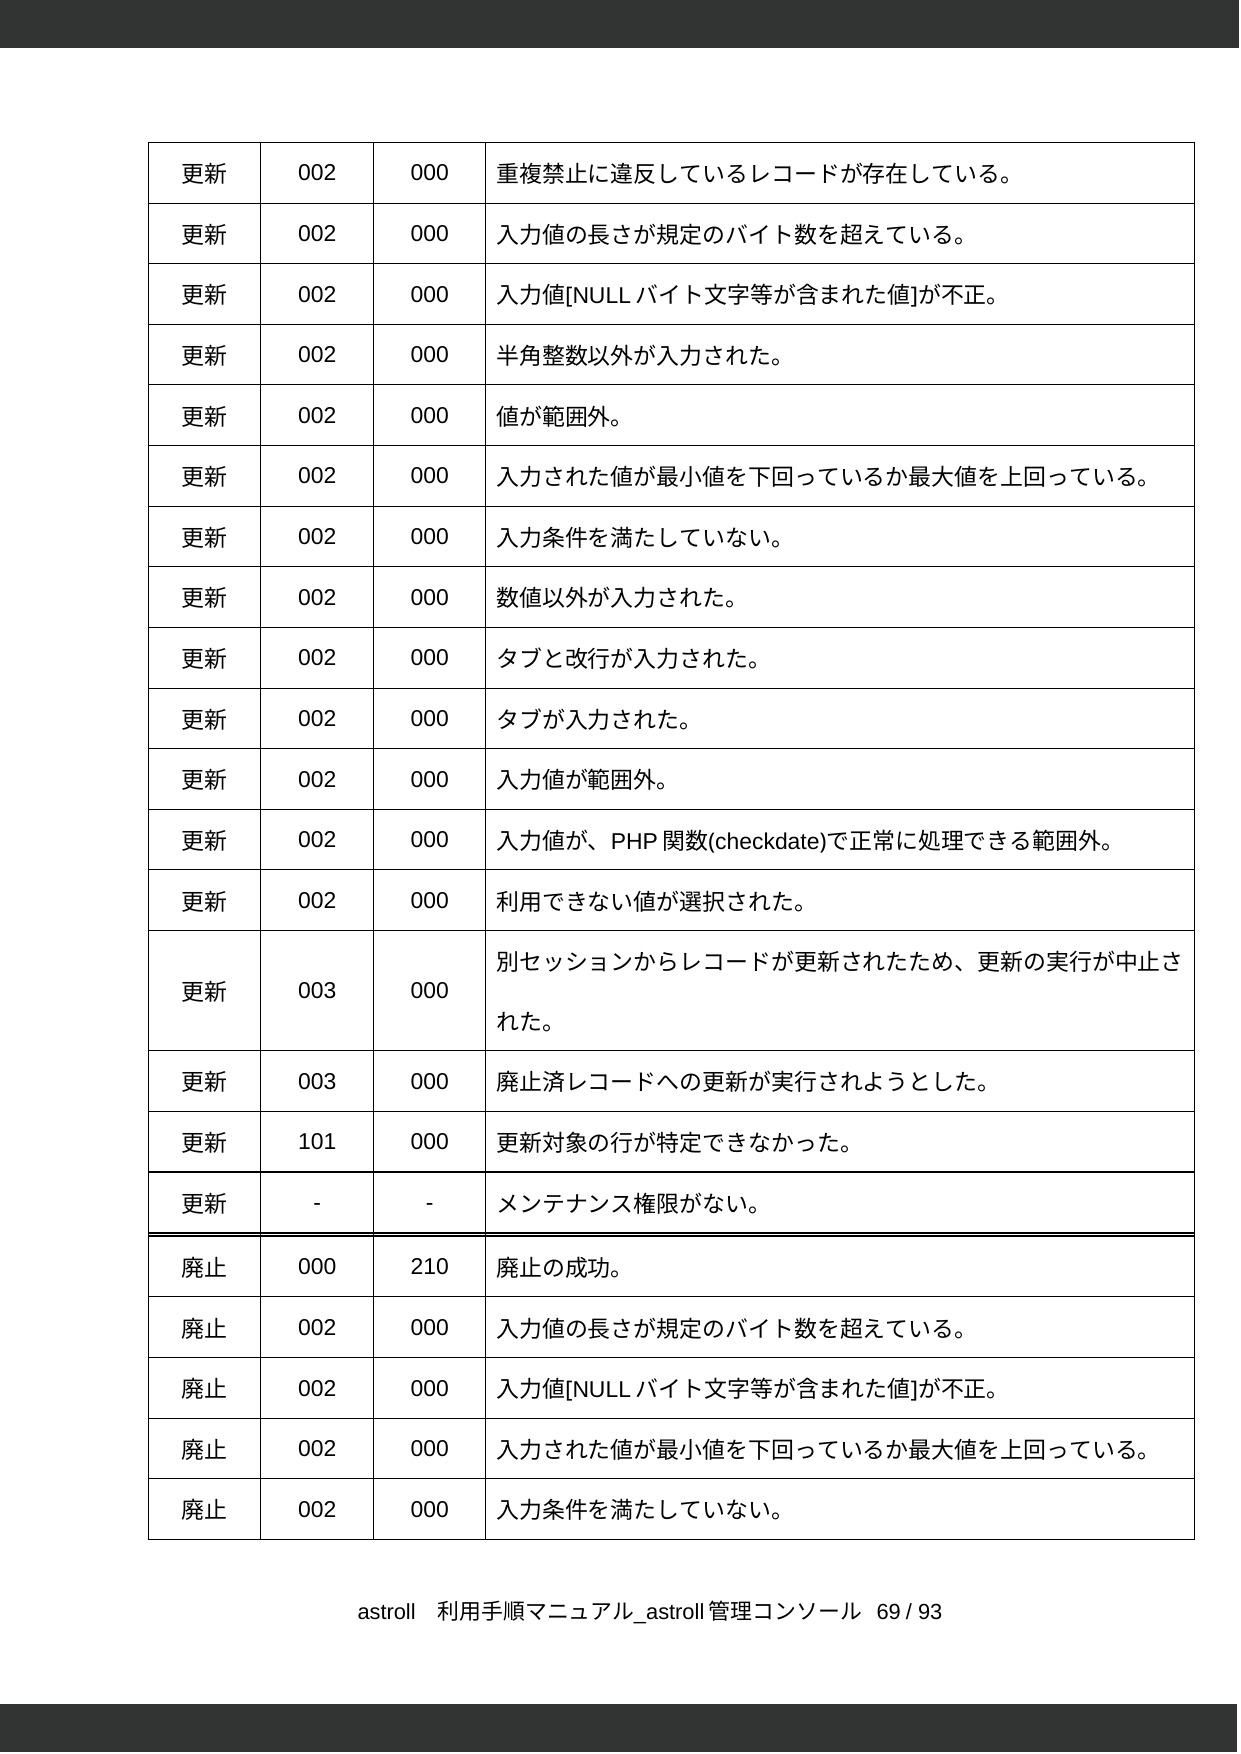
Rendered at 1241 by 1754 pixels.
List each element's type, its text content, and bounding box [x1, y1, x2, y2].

table_cell 入力値の長さが規定のバイト数を超えている。 [486, 1297, 1194, 1357]
table_cell 002 [261, 446, 373, 506]
table_cell 数値以外が入力された。 [486, 567, 1194, 627]
table_cell 更新 [149, 810, 260, 869]
table_cell 入力値の長さが規定のバイト数を超えている。 [486, 204, 1194, 263]
table_cell 000 [374, 749, 485, 809]
table_cell 更新 [149, 143, 260, 202]
table_cell 000 [374, 204, 485, 263]
table_cell 入力値[NULLバイト文字等が含まれた値]が不正。 [486, 1358, 1194, 1417]
table_cell 000 [374, 810, 485, 869]
table_cell 廃止 [149, 1479, 260, 1539]
table_cell 000 [374, 689, 485, 748]
table_cell 更新 [149, 204, 260, 263]
table_cell タブと改行が入力された。 [486, 628, 1194, 687]
table_cell 210 [374, 1237, 485, 1296]
table_cell 000 [374, 870, 485, 930]
table_cell 入力条件を満たしていない。 [486, 1479, 1194, 1539]
table_cell 更新 [149, 931, 260, 1050]
table_cell 000 [374, 1297, 485, 1357]
table_cell 更新 [149, 749, 260, 809]
table_cell 002 [261, 689, 373, 748]
table_cell 更新 [149, 325, 260, 384]
table_cell 002 [261, 1358, 373, 1417]
table_cell 更新 [149, 446, 260, 506]
table_cell 002 [261, 325, 373, 384]
table_cell 入力値[NULLバイト文字等が含まれた値]が不正。 [486, 264, 1194, 324]
table_cell 更新 [149, 567, 260, 627]
table_cell 000 [374, 1419, 485, 1478]
table_cell 000 [374, 1112, 485, 1171]
table_cell 重複禁止に違反しているレコードが存在している。 [486, 143, 1194, 202]
table_cell 000 [374, 446, 485, 506]
table_cell 更新 [149, 1051, 260, 1111]
table_cell 101 [261, 1112, 373, 1171]
table_cell 廃止済レコードへの更新が実行されようとした。 [486, 1051, 1194, 1111]
table_cell 廃止 [149, 1419, 260, 1478]
table_cell 更新 [149, 1173, 260, 1232]
table_cell 000 [374, 385, 485, 445]
table_cell 000 [374, 628, 485, 687]
table_cell 更新 [149, 1112, 260, 1171]
table_cell 入力値が、PHP関数(checkdate)で正常に処理できる範囲外。 [486, 810, 1194, 869]
table_cell - [261, 1173, 373, 1232]
table_cell 002 [261, 810, 373, 869]
table_cell メンテナンス権限がない。 [486, 1173, 1194, 1232]
table_cell 000 [261, 1237, 373, 1296]
table_cell 入力された値が最小値を下回っているか最大値を上回っている。 [486, 446, 1194, 506]
table_cell 003 [261, 931, 373, 1050]
table_cell 廃止の成功。 [486, 1237, 1194, 1296]
table_cell 廃止 [149, 1237, 260, 1296]
table_cell 入力された値が最小値を下回っているか最大値を上回っている。 [486, 1419, 1194, 1478]
table_cell 002 [261, 143, 373, 202]
table_cell 000 [374, 325, 485, 384]
table_cell 002 [261, 749, 373, 809]
table_cell 000 [374, 507, 485, 566]
table_cell 更新 [149, 689, 260, 748]
table_cell 002 [261, 567, 373, 627]
table_cell 更新 [149, 385, 260, 445]
table_cell 000 [374, 931, 485, 1050]
table_cell 廃止 [149, 1358, 260, 1417]
table_cell 000 [374, 143, 485, 202]
table_cell 入力条件を満たしていない。 [486, 507, 1194, 566]
table_cell 002 [261, 1419, 373, 1478]
table_cell 更新 [149, 870, 260, 930]
table_cell 002 [261, 870, 373, 930]
table_cell 003 [261, 1051, 373, 1111]
table_cell 002 [261, 385, 373, 445]
table_cell 入力値が範囲外。 [486, 749, 1194, 809]
table_cell 002 [261, 1479, 373, 1539]
table_cell 値が範囲外。 [486, 385, 1194, 445]
table_cell 002 [261, 204, 373, 263]
table_cell 廃止 [149, 1297, 260, 1357]
table_cell 更新 [149, 264, 260, 324]
table_cell 更新対象の行が特定できなかった。 [486, 1112, 1194, 1171]
picture [0, 0, 1239, 48]
picture [0, 1704, 1237, 1752]
table_cell 000 [374, 1479, 485, 1539]
table_cell 更新 [149, 628, 260, 687]
table_cell 002 [261, 628, 373, 687]
table_cell タブが入力された。 [486, 689, 1194, 748]
table_cell 000 [374, 1358, 485, 1417]
table_cell 002 [261, 264, 373, 324]
table_cell 000 [374, 567, 485, 627]
table_cell 利用できない値が選択された。 [486, 870, 1194, 930]
table_cell 000 [374, 1051, 485, 1111]
table_cell 別セッションからレコードが更新されたため、更新の実行が中止された。 [486, 931, 1194, 1050]
table_cell 002 [261, 1297, 373, 1357]
table_cell 002 [261, 507, 373, 566]
table_cell - [374, 1173, 485, 1232]
table_cell 000 [374, 264, 485, 324]
table_cell 更新 [149, 507, 260, 566]
table_cell 半角整数以外が入力された。 [486, 325, 1194, 384]
